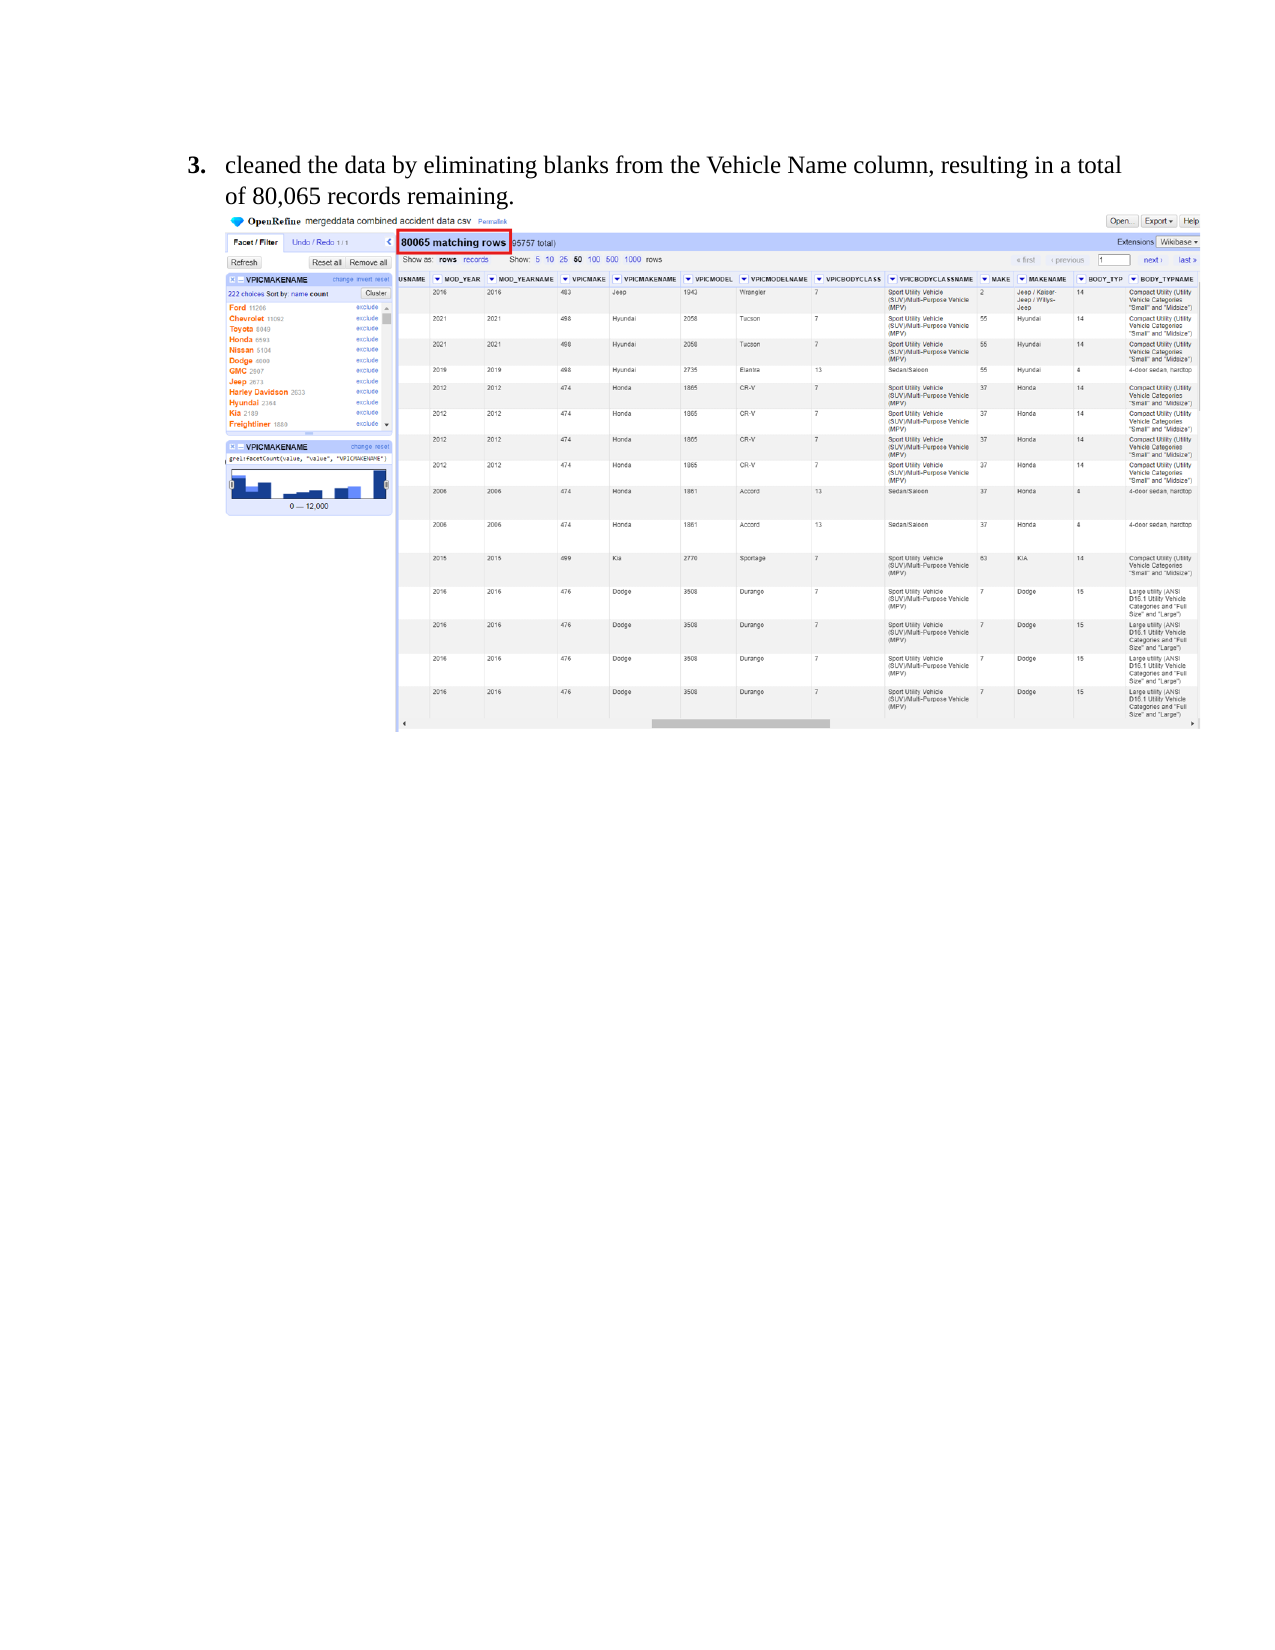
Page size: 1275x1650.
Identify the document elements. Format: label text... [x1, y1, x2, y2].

picture [225, 212, 1200, 732]
